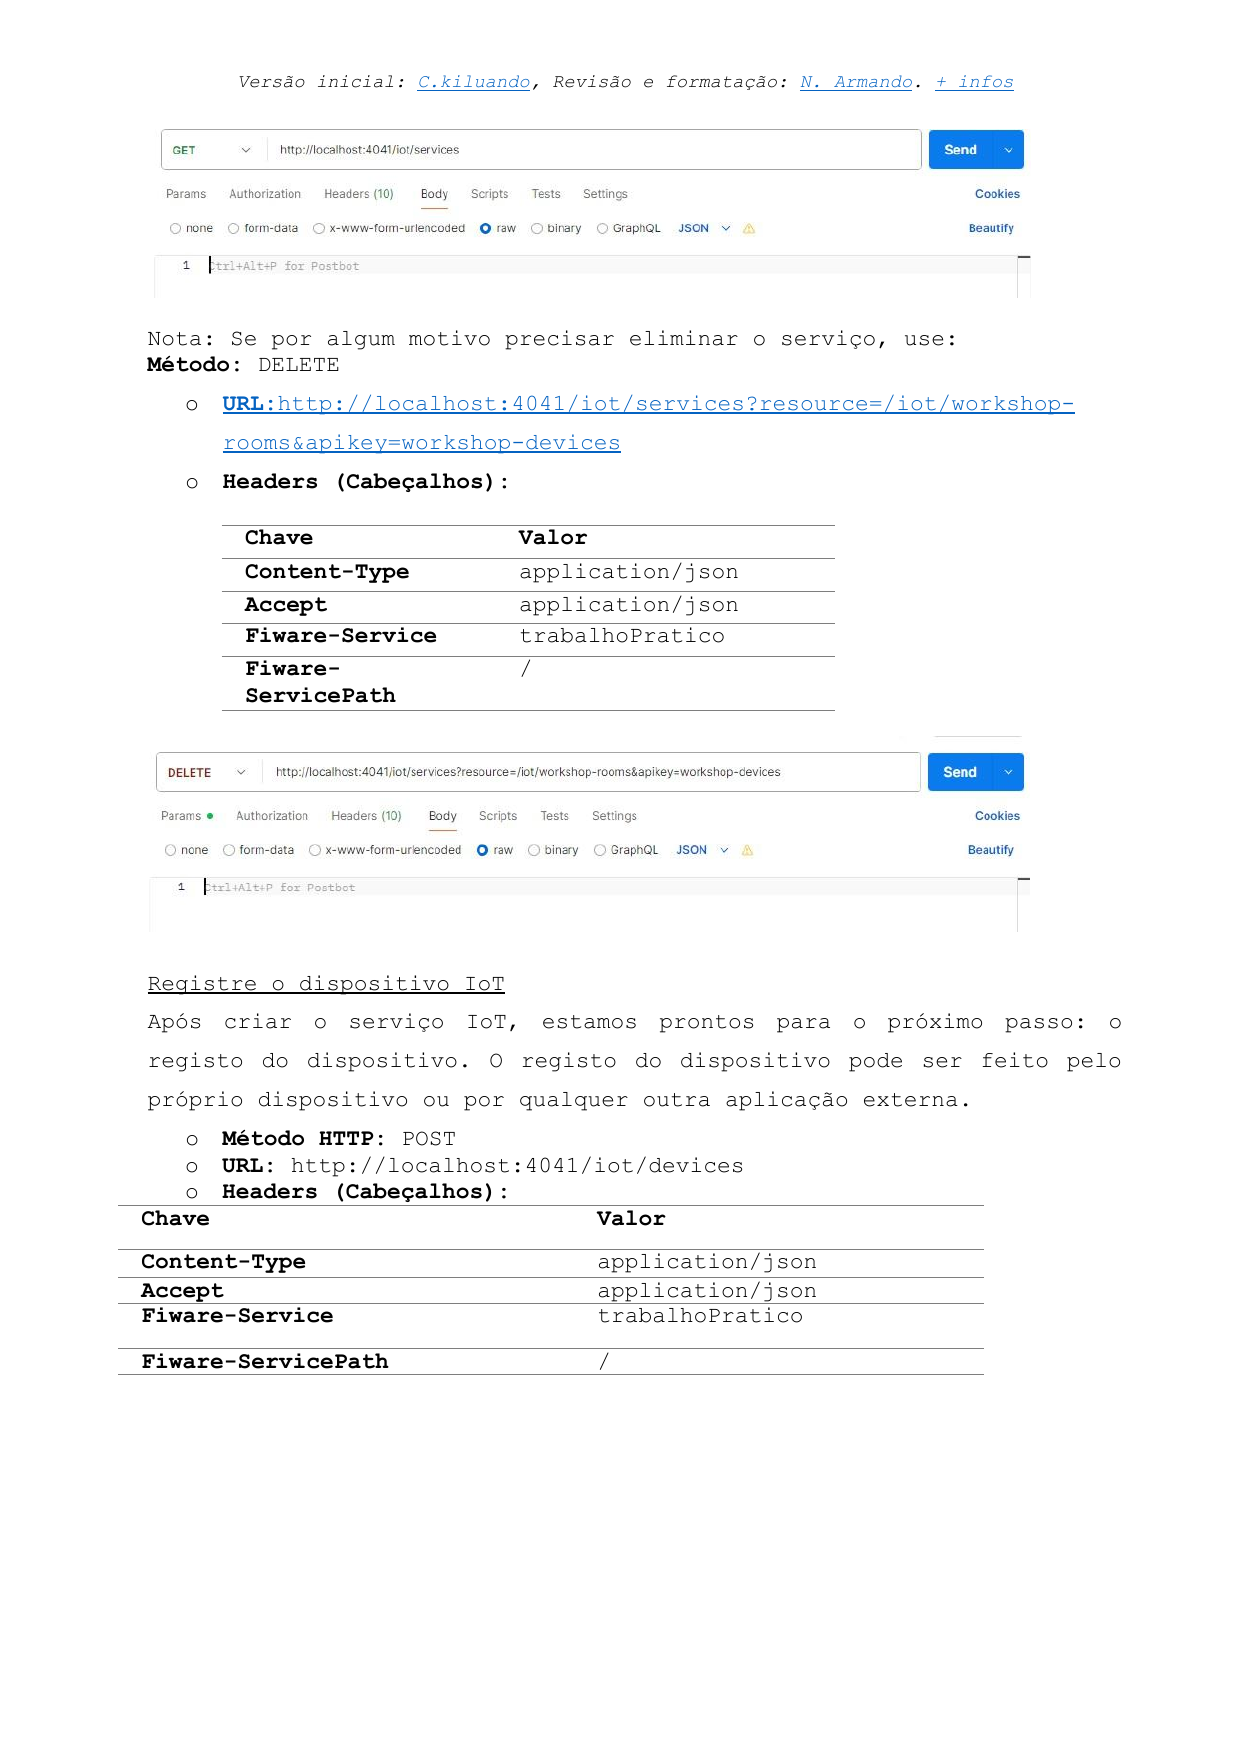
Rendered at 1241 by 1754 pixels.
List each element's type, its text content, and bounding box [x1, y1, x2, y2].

table_header Valor [494, 526, 835, 558]
table_cell Fiware-ServicePath [118, 1349, 482, 1374]
table_cell / [482, 1349, 984, 1374]
table_header Valor [482, 1206, 984, 1249]
table_cell application/json [482, 1278, 984, 1303]
table_cell application/json [494, 559, 835, 591]
list URL: http://localhost:4041/iot/devices [185, 1153, 1137, 1179]
list Método HTTP: POST [185, 1126, 1137, 1152]
picture [154, 129, 1031, 298]
table_cell Fiware-Service [222, 624, 494, 656]
subtitle Headers (Cabeçalhos): [185, 469, 1137, 495]
table_header Chave [118, 1206, 482, 1249]
text Nota: Se por algum motivo precisar eliminar o serviço, use: [147, 326, 1137, 352]
table_cell Fiware-ServicePath [222, 657, 494, 710]
text Após criar o serviço IoT, estamos prontos para o próximo passo: o registo do dispositivo. O registo do dispositivo pode ser feito pelo próprio dispositivo ou por qualquer outra aplicação externa. [147, 1010, 1122, 1113]
table_header Chave [222, 526, 494, 558]
list URL:http://localhost:4041/iot/services?resource=/iot/workshop- rooms&apikey=workshop-devices [185, 391, 1076, 456]
subtitle Headers (Cabeçalhos): [185, 1179, 1137, 1205]
table_cell / [494, 657, 835, 710]
table_cell Accept [118, 1278, 482, 1303]
table_cell Content-Type [222, 559, 494, 591]
table_cell application/json [482, 1250, 984, 1277]
text Método: DELETE [147, 352, 1137, 378]
table_cell trabalhoPratico [494, 624, 835, 656]
text Registre o dispositivo IoT [147, 971, 1137, 997]
table_cell Accept [222, 592, 494, 623]
table_cell Fiware-Service [118, 1304, 482, 1348]
table_cell Content-Type [118, 1250, 482, 1277]
table_cell application/json [494, 592, 835, 623]
picture [149, 736, 1030, 932]
table_cell trabalhoPratico [482, 1304, 984, 1348]
